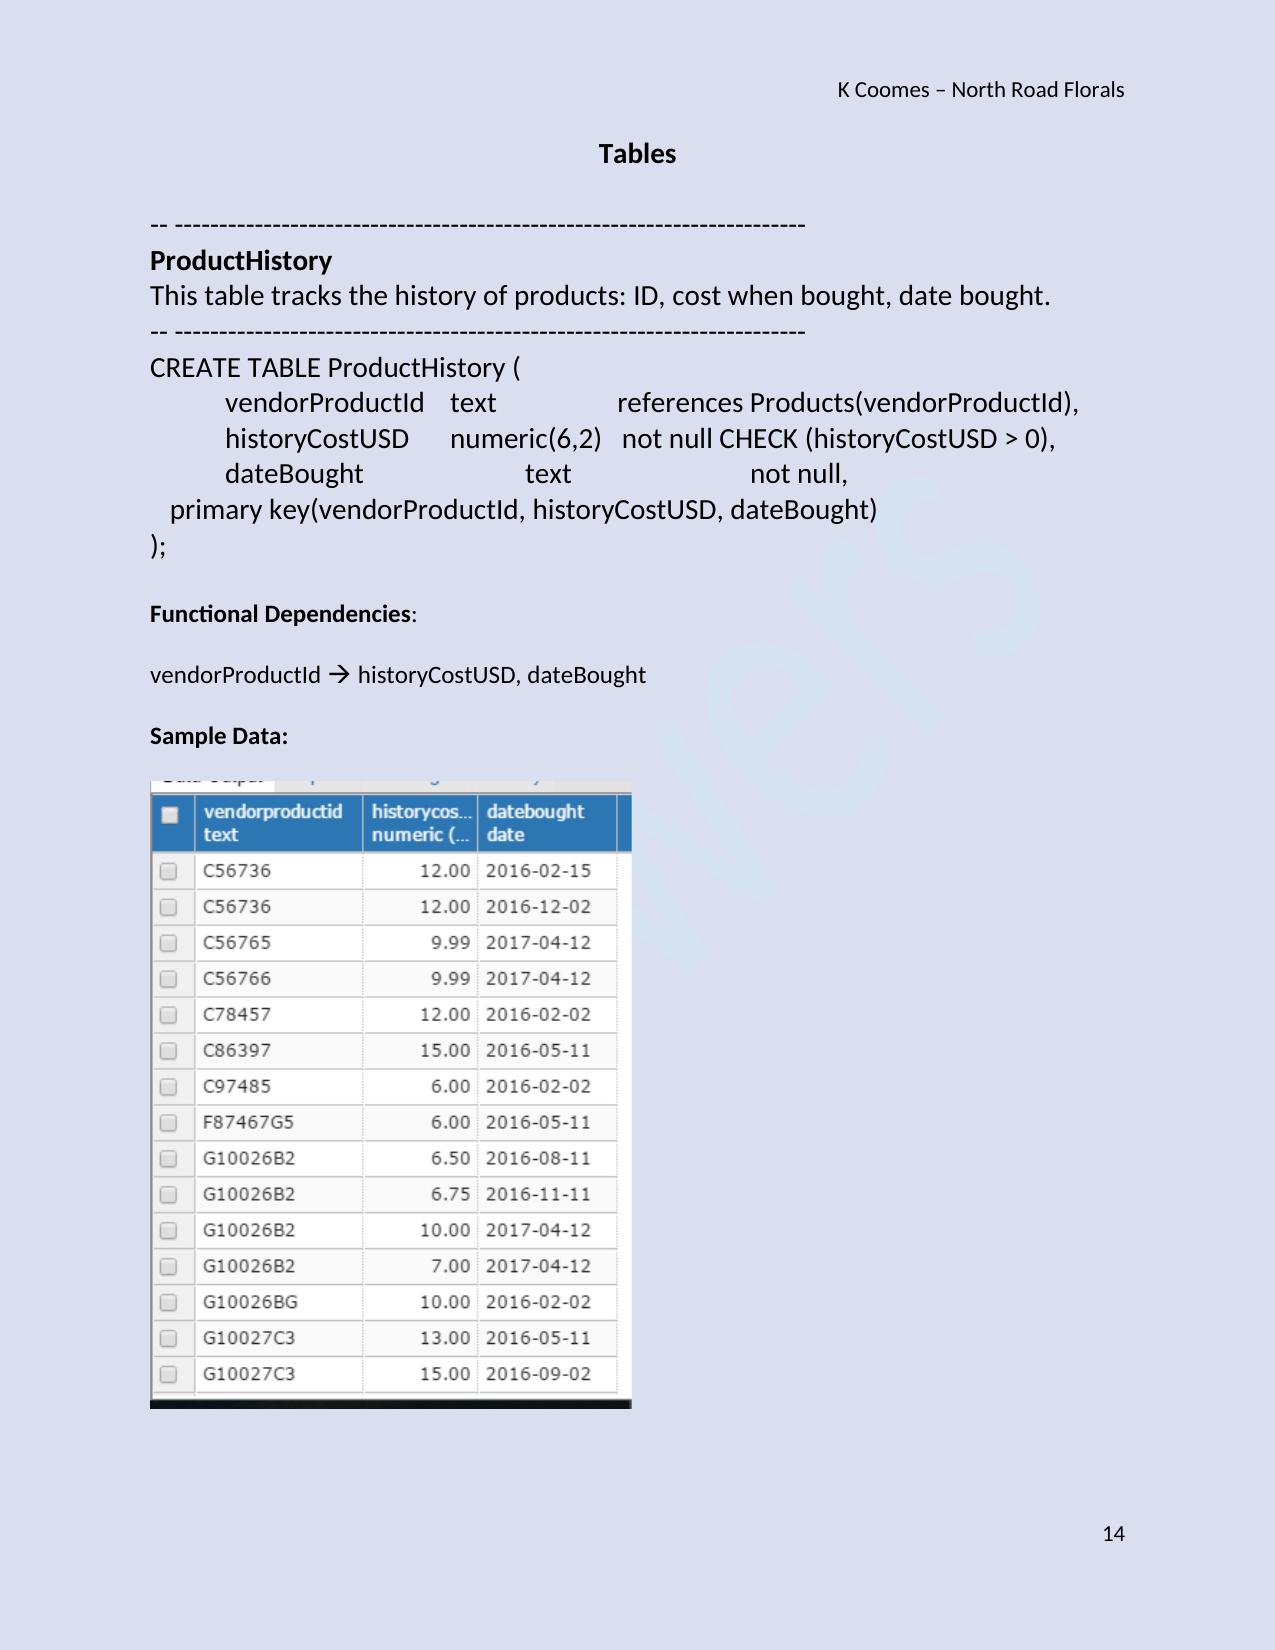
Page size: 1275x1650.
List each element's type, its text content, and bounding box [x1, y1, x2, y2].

text Tables [150, 135, 1125, 171]
text ); [150, 527, 1125, 562]
text -- ----------------------------------------------------------------------- [150, 313, 1125, 349]
text ProductHistory [150, 242, 1125, 277]
text vendorProductId text references Products(vendorProductId), [150, 384, 1125, 420]
text dateBought text not null, [150, 456, 1125, 491]
text Sample Data: [150, 720, 1125, 751]
text historyCostUSD numeric(6,2) not null CHECK (historyCostUSD > 0), [150, 420, 1125, 456]
text primary key(vendorProductId, historyCostUSD, dateBought) [150, 491, 1125, 527]
text CREATE TABLE ProductHistory ( [150, 349, 1125, 384]
picture [150, 781, 632, 1409]
text -- ----------------------------------------------------------------------- [150, 206, 1125, 242]
text Functional Dependencies: [150, 598, 1125, 629]
text This table tracks the history of products: ID, cost when bought, date bought. [150, 277, 1125, 313]
text vendorProductId historyCostUSD, dateBought [150, 659, 1125, 690]
